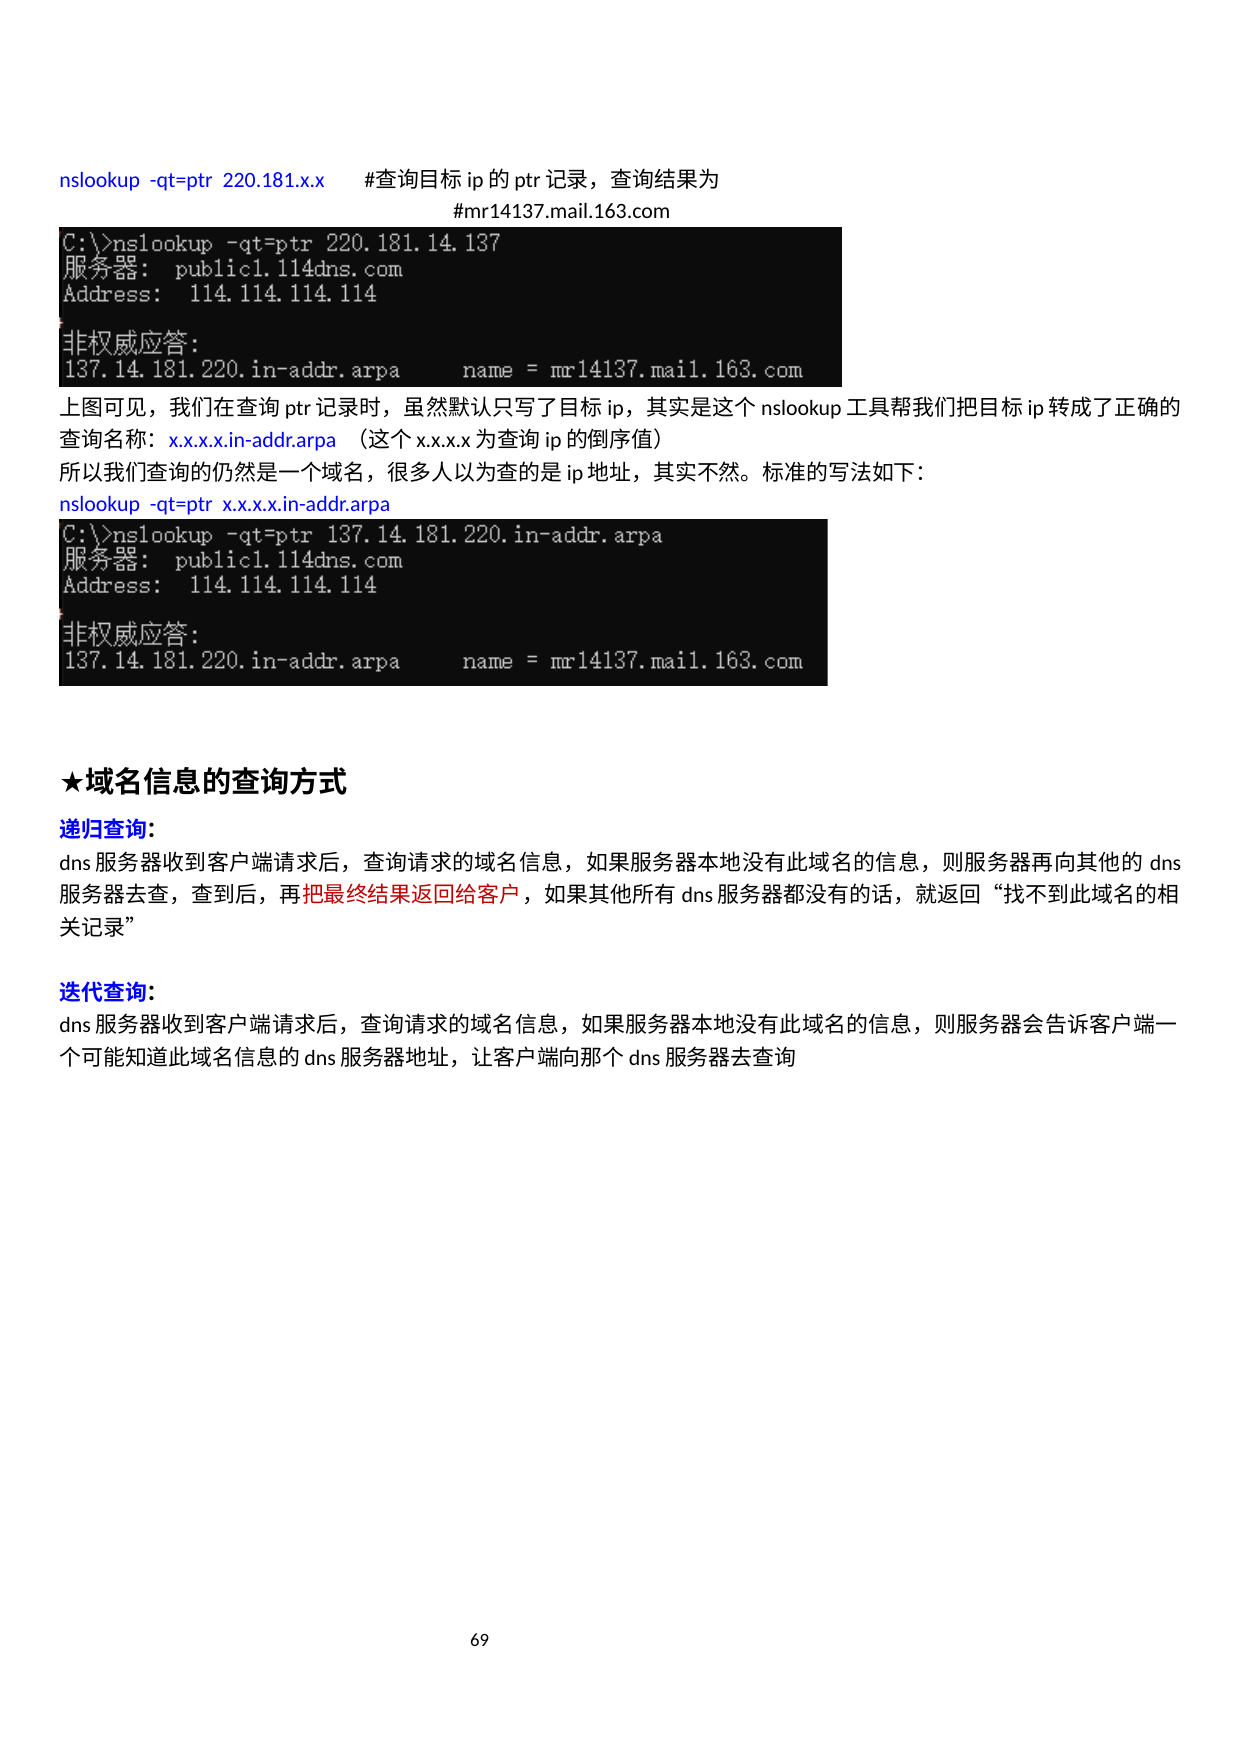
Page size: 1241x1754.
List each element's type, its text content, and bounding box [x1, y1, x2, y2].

text 上图可见，我们在查询ptr记录时，虽然默认只写了目标ip，其实是这个nslookup工具帮我们把目标ip转成了正确的查询名称：x.x.x.x.in-addr.arpa （这个x.x.x.x为查询ip的倒序值） [59, 389, 1181, 454]
picture [59, 227, 842, 387]
text 递归查询： [59, 812, 1181, 844]
text ★域名信息的查询方式 [59, 747, 1181, 812]
picture [59, 519, 828, 686]
text #mr14137.mail.163.com [409, 194, 1181, 227]
text nslookup -qt=ptr 220.181.x.x #查询目标ip的ptr记录，查询结果为 [59, 162, 1181, 194]
text dns服务器收到客户端请求后，查询请求的域名信息，如果服务器本地没有此域名的信息，则服务器会告诉客户端一个可能知道此域名信息的dns服务器地址，让客户端向那个dns服务器去查询 [59, 1007, 1181, 1072]
text 迭代查询： [59, 974, 1181, 1007]
text dns服务器收到客户端请求后，查询请求的域名信息，如果服务器本地没有此域名的信息，则服务器再向其他的dns服务器去查，查到后，再把最终结果返回给客户，如果其他所有dns服务器都没有的话，就返回“找不到此域名的相关记录” [59, 844, 1181, 942]
text 所以我们查询的仍然是一个域名，很多人以为查的是ip地址，其实不然。标准的写法如下： [59, 454, 1181, 487]
text nslookup -qt=ptr x.x.x.x.in-addr.arpa [59, 487, 1181, 519]
